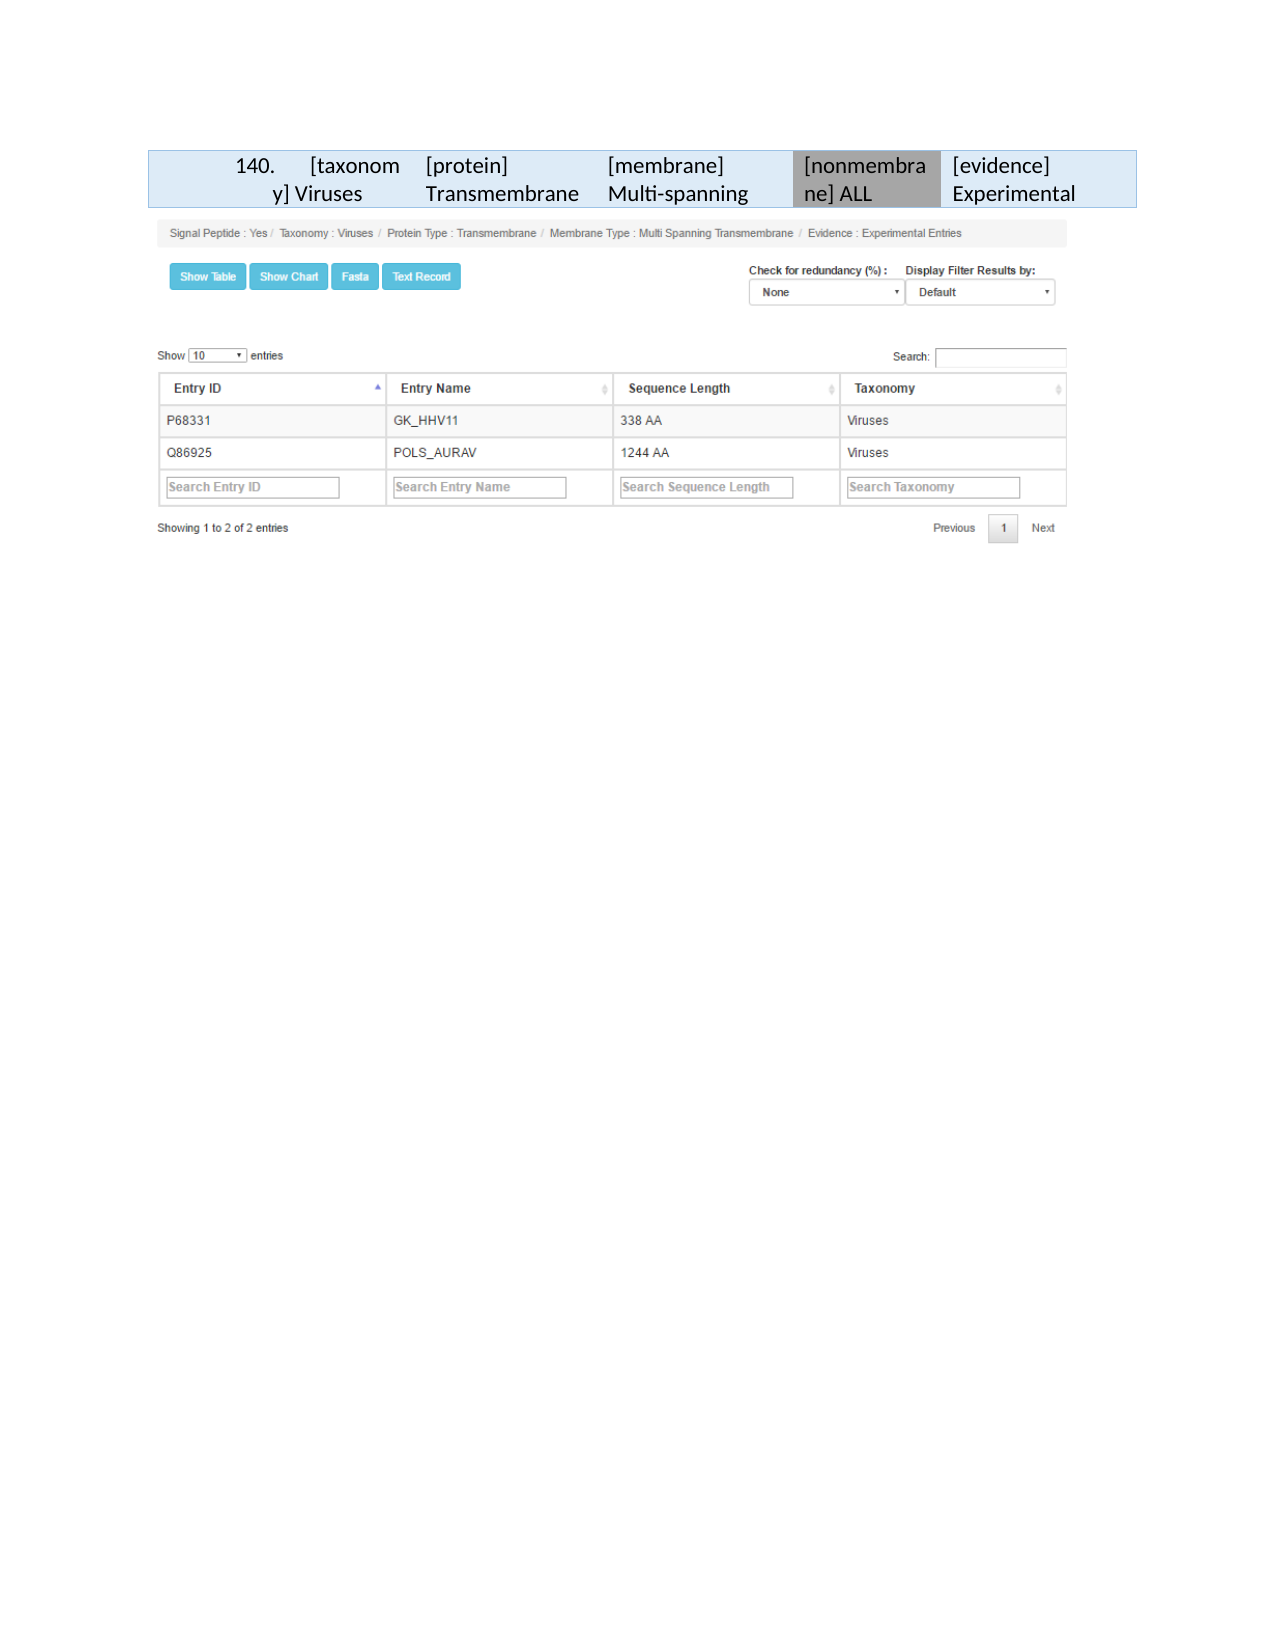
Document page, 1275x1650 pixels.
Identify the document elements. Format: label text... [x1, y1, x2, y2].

table_header [membrane] Multi-spanning [596, 151, 793, 207]
table_header [taxonomy] Viruses [149, 151, 414, 207]
table_header [nonmembrane] ALL [793, 151, 941, 207]
picture [150, 208, 1125, 564]
table_header [1113, 151, 1136, 207]
table_header [protein] Transmembrane [414, 151, 596, 207]
table_header [evidence] Experimental [941, 151, 1113, 207]
